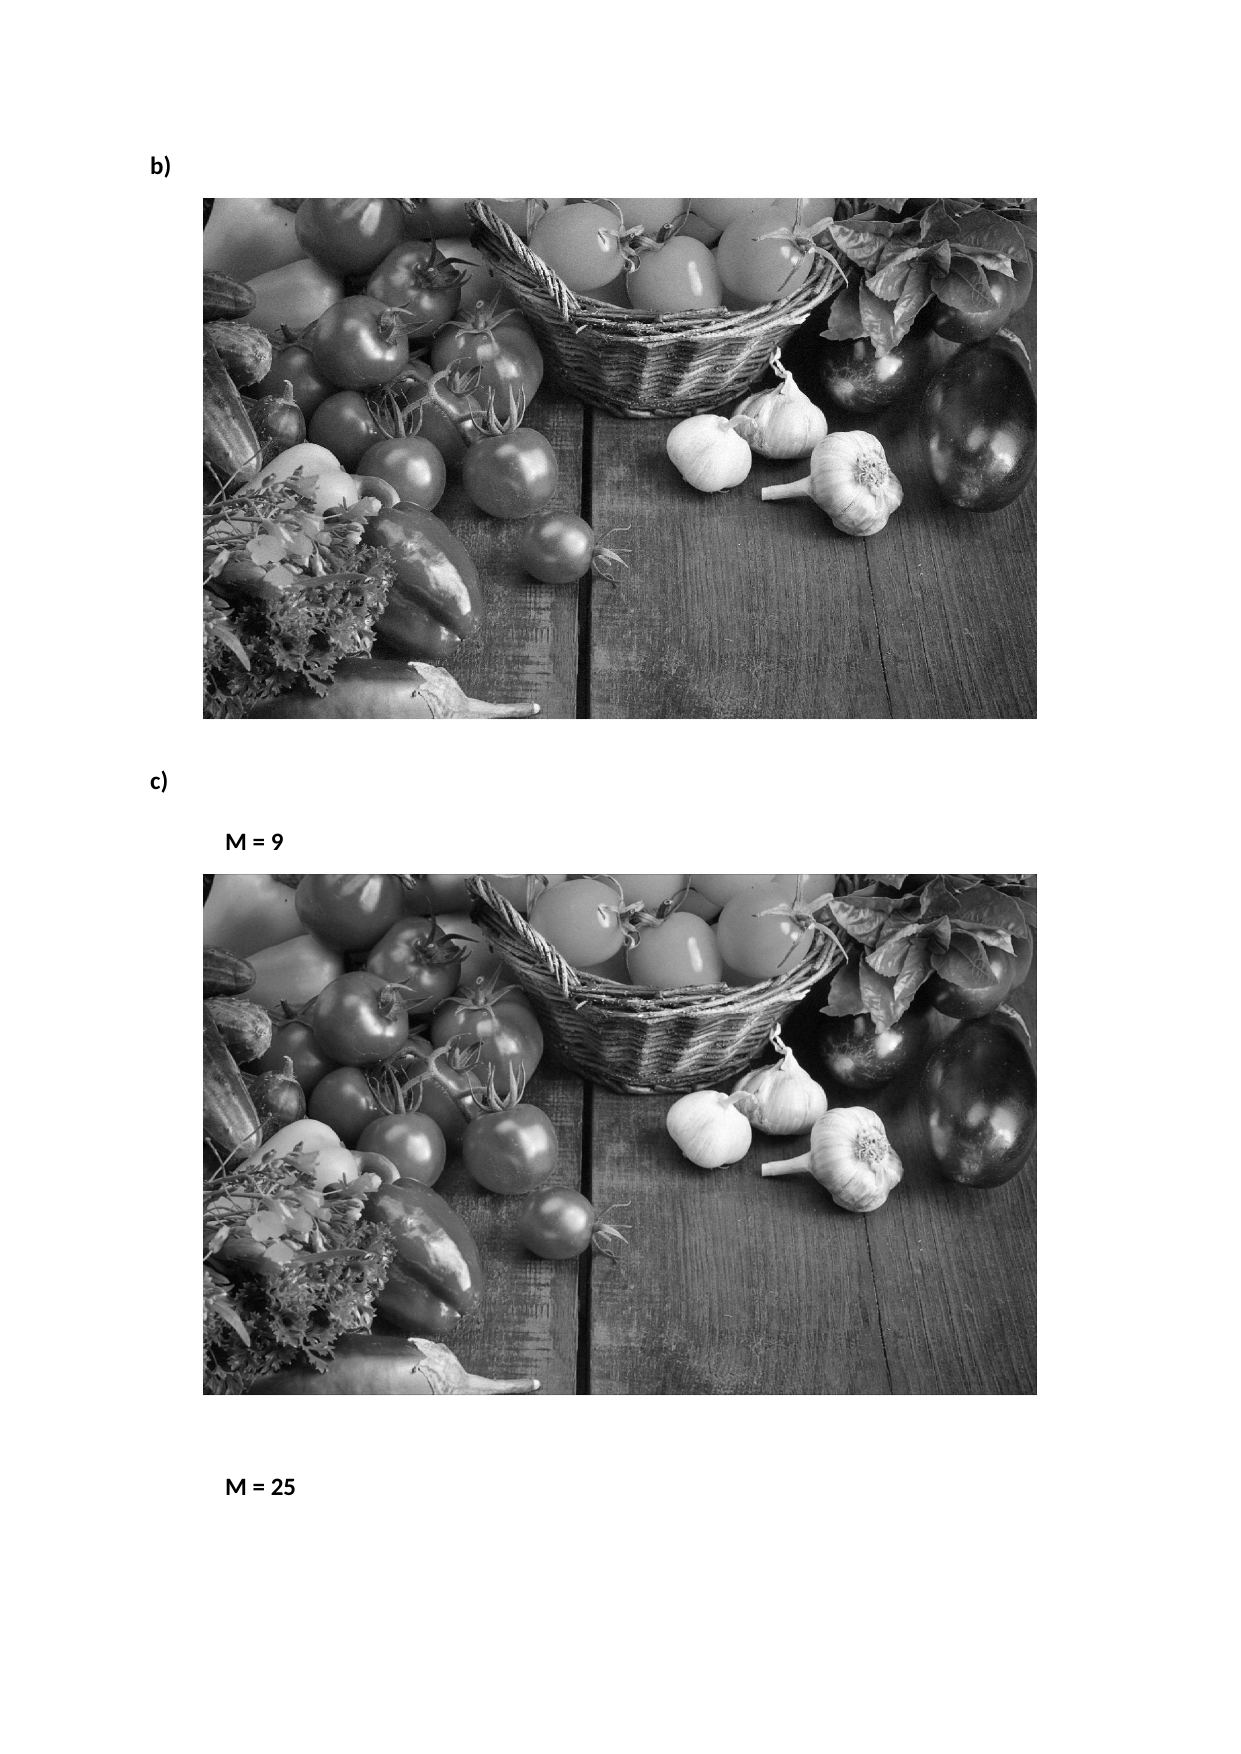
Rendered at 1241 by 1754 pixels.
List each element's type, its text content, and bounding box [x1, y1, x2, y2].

picture [150, 180, 1089, 765]
text b) [150, 150, 1090, 181]
text M = 9 [150, 826, 1090, 856]
text c) [150, 765, 1090, 795]
text M = 25 [150, 1471, 1090, 1502]
picture [150, 856, 1089, 1441]
